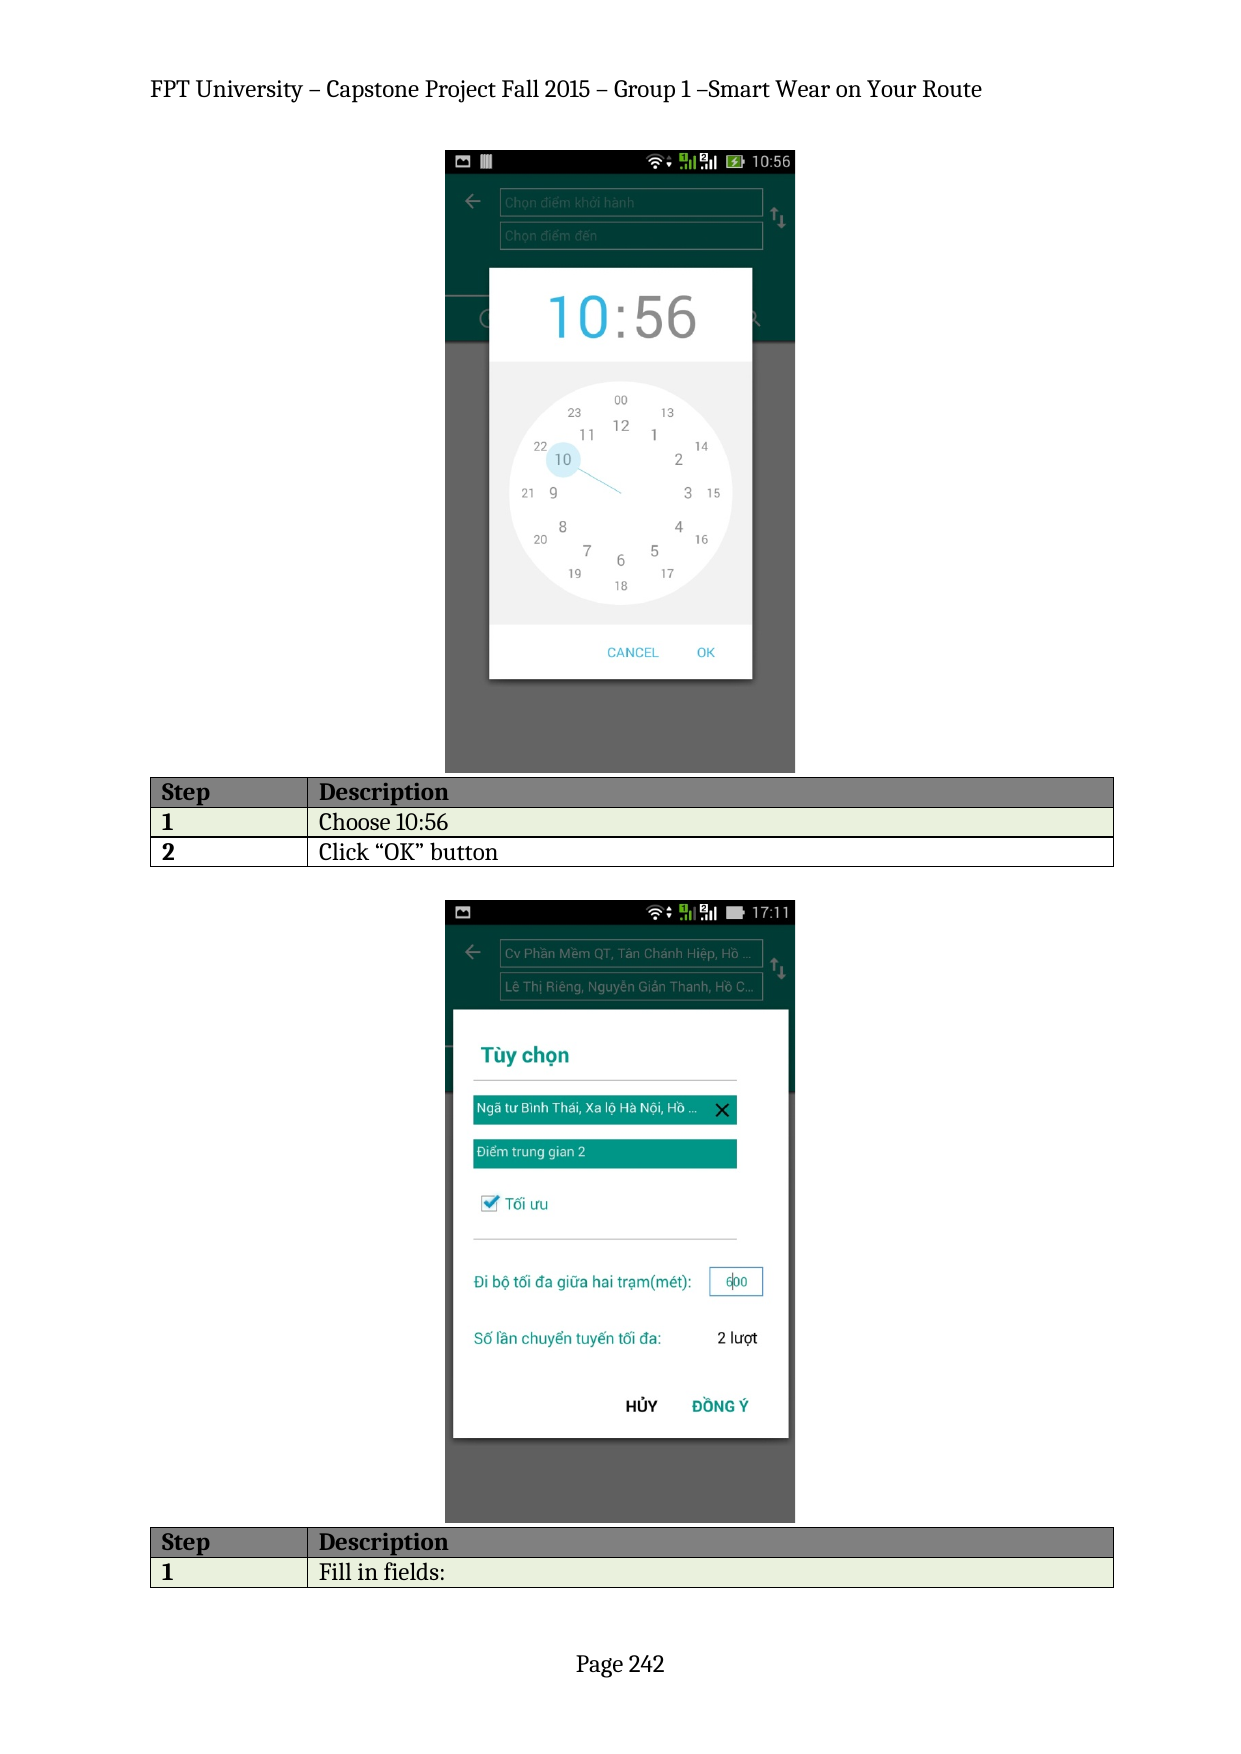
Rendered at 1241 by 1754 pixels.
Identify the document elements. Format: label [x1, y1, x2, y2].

picture [445, 900, 796, 1523]
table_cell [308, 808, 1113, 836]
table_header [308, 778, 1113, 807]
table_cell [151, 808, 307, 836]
picture [445, 150, 796, 773]
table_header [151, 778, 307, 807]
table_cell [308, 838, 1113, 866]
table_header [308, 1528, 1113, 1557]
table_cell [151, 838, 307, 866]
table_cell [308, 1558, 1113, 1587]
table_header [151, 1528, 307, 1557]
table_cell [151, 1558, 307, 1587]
